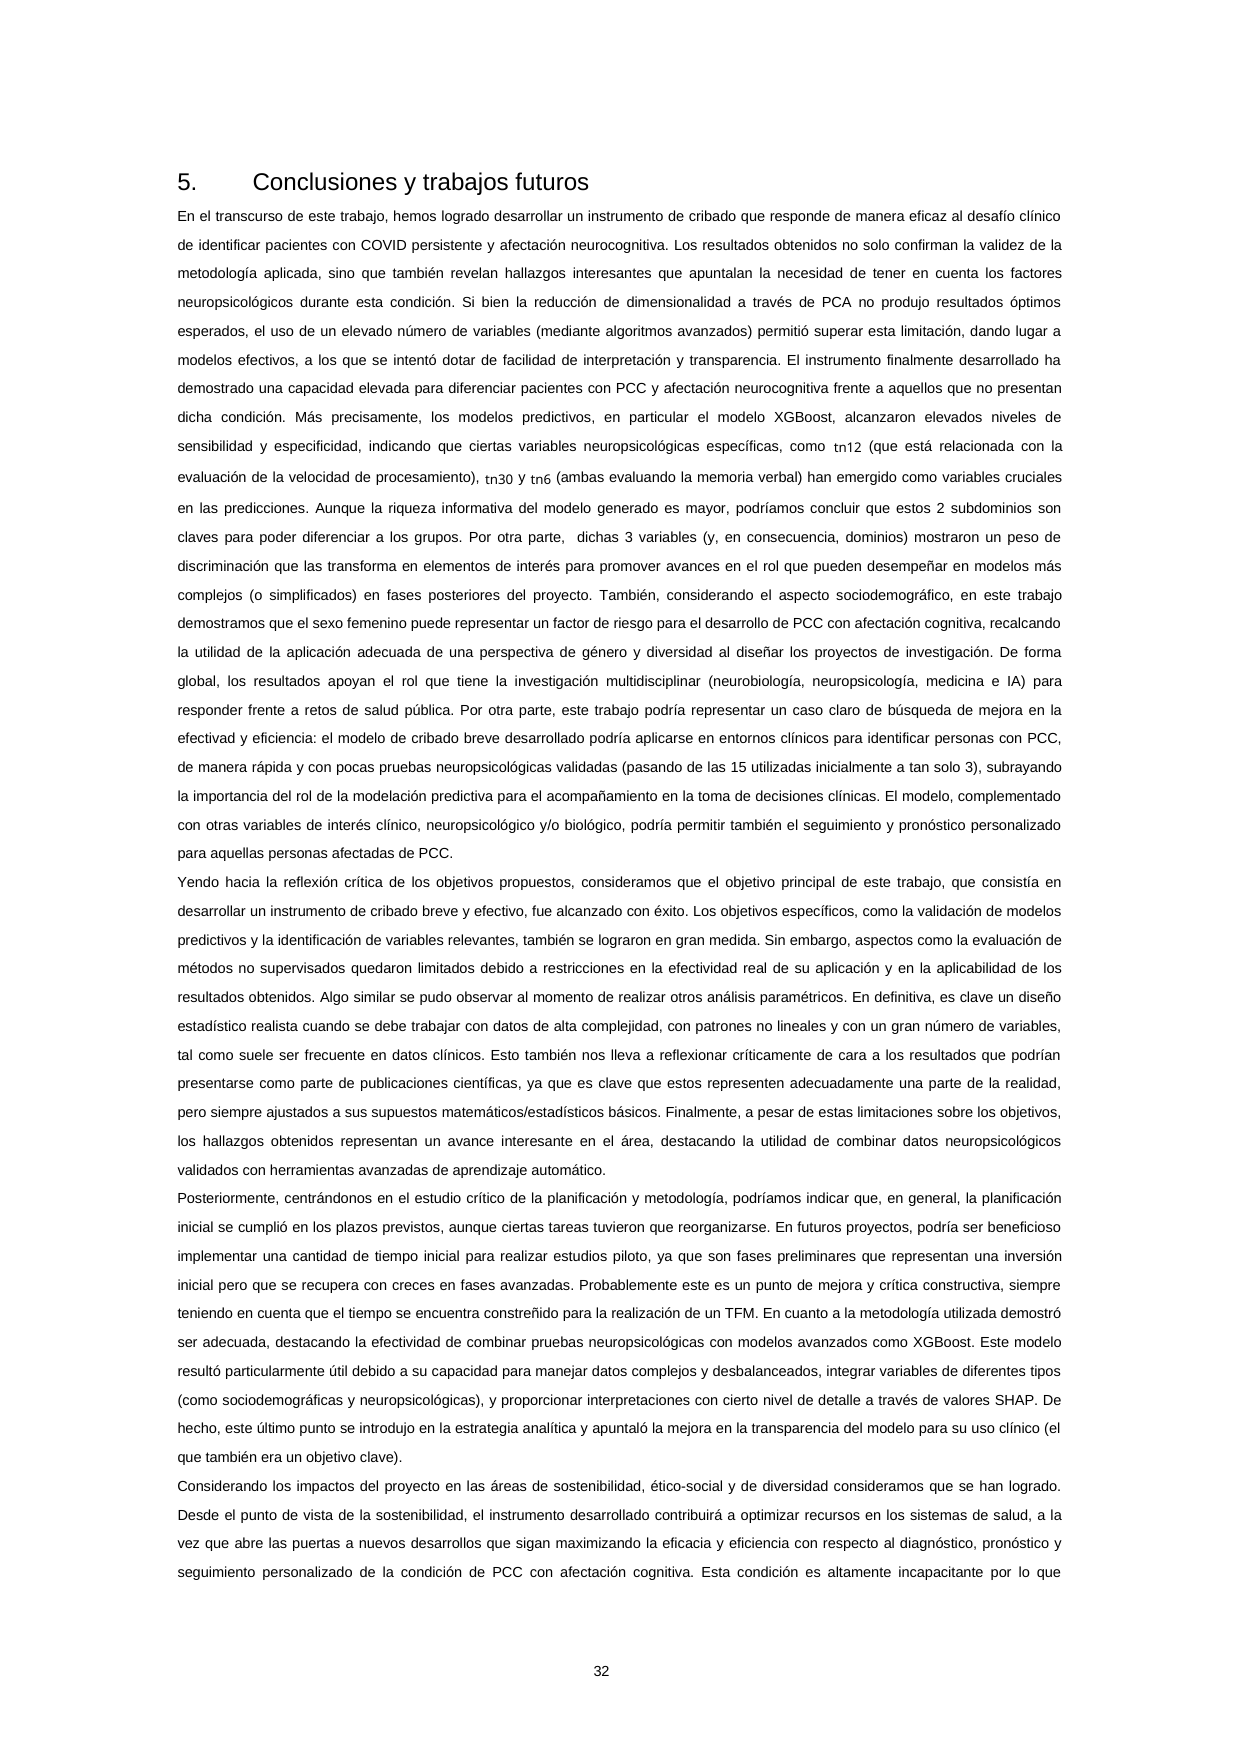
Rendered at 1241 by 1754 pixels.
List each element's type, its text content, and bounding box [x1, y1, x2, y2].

text En el transcurso de este trabajo, hemos logrado desarrollar un instrumento de cribado que responde de manera eficaz al desafío clínico de identificar pacientes con COVID persistente y afectación neurocognitiva. Los resultados obtenidos no solo confirman la validez de la metodología aplicada, sino que también revelan hallazgos interesantes que apuntalan la necesidad de tener en cuenta los factores neuropsicológicos durante esta condición. Si bien la reducción de dimensionalidad a través de PCA no produjo resultados óptimos esperados, el uso de un elevado número de variables (mediante algoritmos avanzados) permitió superar esta limitación, dando lugar a modelos efectivos, a los que se intentó dotar de facilidad de interpretación y transparencia. El instrumento finalmente desarrollado ha demostrado una capacidad elevada para diferenciar pacientes con PCC y afectación neurocognitiva frente a aquellos que no presentan dicha condición. Más precisamente, los modelos predictivos, en particular el modelo XGBoost, alcanzaron elevados niveles de sensibilidad y especificidad, indicando que ciertas variables neuropsicológicas específicas, como tn12 (que está relacionada con la evaluación de la velocidad de procesamiento), tn30 y tn6 (ambas evaluando la memoria verbal) han emergido como variables cruciales en las predicciones. Aunque la riqueza informativa del modelo generado es mayor, podríamos concluir que estos 2 subdominios son claves para poder diferenciar a los grupos. Por otra parte, dichas 3 variables (y, en consecuencia, dominios) mostraron un peso de discriminación que las transforma en elementos de interés para promover avances en el rol que pueden desempeñar en modelos más complejos (o simplificados) en fases posteriores del proyecto. También, considerando el aspecto sociodemográfico, en este trabajo demostramos que el sexo femenino puede representar un factor de riesgo para el desarrollo de PCC con afectación cognitiva, recalcando la utilidad de la aplicación adecuada de una perspectiva de género y diversidad al diseñar los proyectos de investigación. De forma global, los resultados apoyan el rol que tiene la investigación multidisciplinar (neurobiología, neuropsicología, medicina e IA) para responder frente a retos de salud pública. Por otra parte, este trabajo podría representar un caso claro de búsqueda de mejora en la efectivad y eficiencia: el modelo de cribado breve desarrollado podría aplicarse en entornos clínicos para identificar personas con PCC, de manera rápida y con pocas pruebas neuropsicológicas validadas (pasando de las 15 utilizadas inicialmente a tan solo 3), subrayando la importancia del rol de la modelación predictiva para el acompañamiento en la toma de decisiones clínicas. El modelo, complementado con otras variables de interés clínico, neuropsicológico y/o biológico, podría permitir también el seguimiento y pronóstico personalizado para aquellas personas afectadas de PCC. [177, 196, 1063, 862]
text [177, 1466, 1063, 1581]
text Posteriormente, centrándonos en el estudio crítico de la planificación y metodología, podríamos indicar que, en general, la planificación inicial se cumplió en los plazos previstos, aunque ciertas tareas tuvieron que reorganizarse. En futuros proyectos, podría ser beneficioso implementar una cantidad de tiempo inicial para realizar estudios piloto, ya que son fases preliminares que representan una inversión inicial pero que se recupera con creces en fases avanzadas. Probablemente este es un punto de mejora y crítica constructiva, siempre teniendo en cuenta que el tiempo se encuentra constreñido para la realización de un TFM. En cuanto a la metodología utilizada demostró ser adecuada, destacando la efectividad de combinar pruebas neuropsicológicas con modelos avanzados como XGBoost. Este modelo resultó particularmente útil debido a su capacidad para manejar datos complejos y desbalanceados, integrar variables de diferentes tipos (como sociodemográficas y neuropsicológicas), y proporcionar interpretaciones con cierto nivel de detalle a través de valores SHAP. De hecho, este último punto se introdujo en la estrategia analítica y apuntaló la mejora en la transparencia del modelo para su uso clínico (el que también era un objetivo clave). [177, 1178, 1063, 1466]
subtitle Conclusiones y trabajos futuros [177, 148, 1063, 196]
text Yendo hacia la reflexión crítica de los objetivos propuestos, consideramos que el objetivo principal de este trabajo, que consistía en desarrollar un instrumento de cribado breve y efectivo, fue alcanzado con éxito. Los objetivos específicos, como la validación de modelos predictivos y la identificación de variables relevantes, también se lograron en gran medida. Sin embargo, aspectos como la evaluación de métodos no supervisados quedaron limitados debido a restricciones en la efectividad real de su aplicación y en la aplicabilidad de los resultados obtenidos. Algo similar se pudo observar al momento de realizar otros análisis paramétricos. En definitiva, es clave un diseño estadístico realista cuando se debe trabajar con datos de alta complejidad, con patrones no lineales y con un gran número de variables, tal como suele ser frecuente en datos clínicos. Esto también nos lleva a reflexionar críticamente de cara a los resultados que podrían presentarse como parte de publicaciones científicas, ya que es clave que estos representen adecuadamente una parte de la realidad, pero siempre ajustados a sus supuestos matemáticos/estadísticos básicos. Finalmente, a pesar de estas limitaciones sobre los objetivos, los hallazgos obtenidos representan un avance interesante en el área, destacando la utilidad de combinar datos neuropsicológicos validados con herramientas avanzadas de aprendizaje automático. [177, 862, 1063, 1178]
